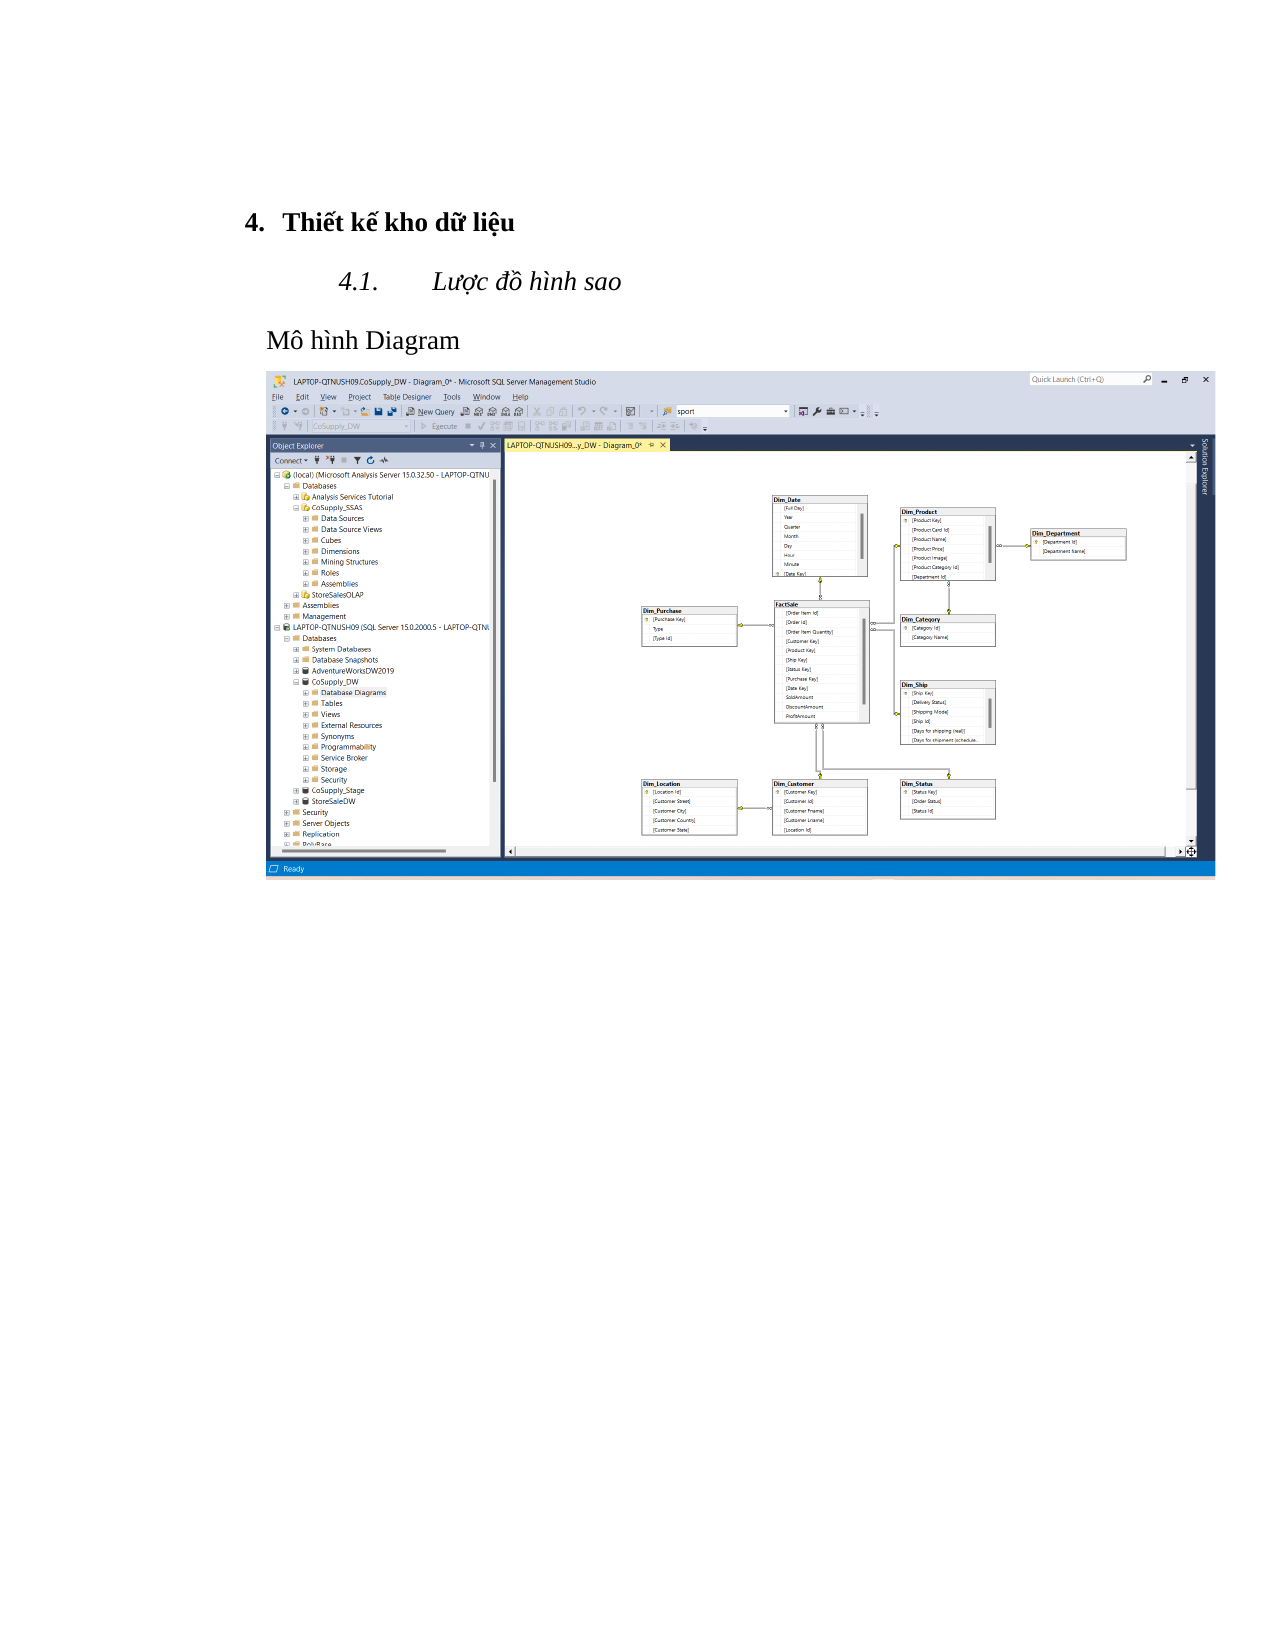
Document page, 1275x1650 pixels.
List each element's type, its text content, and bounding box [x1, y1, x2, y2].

subtitle Thiết kế kho dữ liệu [244, 206, 1156, 237]
picture [266, 371, 1216, 880]
subtitle Lược đồ hình sao [338, 265, 1156, 296]
text Mô hình Diagram [207, 324, 1156, 356]
